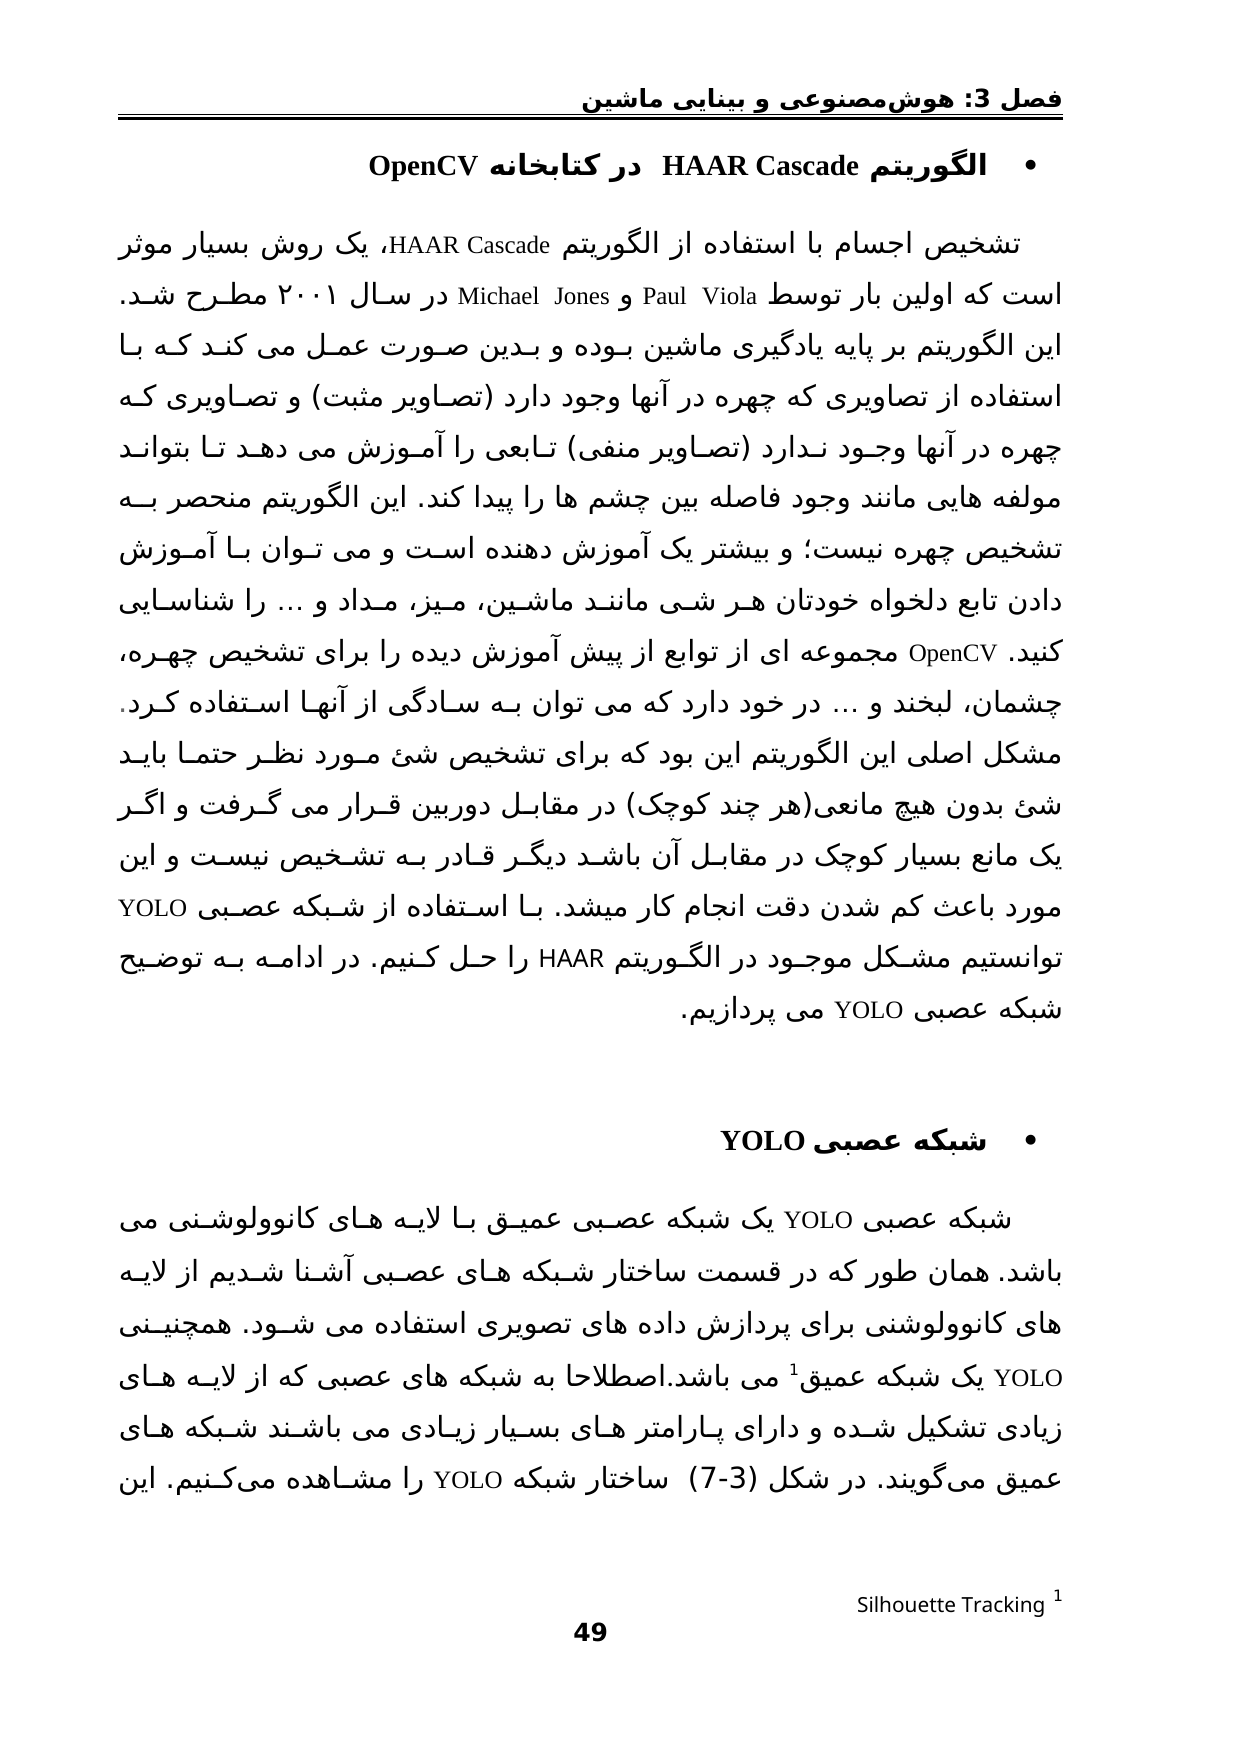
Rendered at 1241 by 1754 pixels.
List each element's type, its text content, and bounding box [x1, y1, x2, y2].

list الگوریتم HAAR Cascade در کتابخانه OpenCV [118, 148, 1026, 182]
text تشخیص اجسام با استفاده از الگوریتم HAAR Cascade، یک روش بسیار موثر است که اولین بار توسط Paul Viola و Michael Jones در سال ۲۰۰۱ مطرح شد. این الگوریتم بر پایه یادگیری ماشین بوده و بدین صورت عمل می کند که با استفاده از تصاویری که چهره در آنها وجود دارد (تصاویر مثبت) و تصاویری که چهره در آنها وجود ندارد (تصاویر منفی) تابعی را آموزش می دهد تا بتواند مولفه هایی مانند وجود فاصله بین چشم ها را پیدا کند. این الگوریتم منحصر به تشخیص چهره نیست؛ و بیشتر یک آموزش دهنده است و می توان با آموزش دادن تابع دلخواه خودتان هر شی مانند ماشین، میز، مداد و … را شناسایی کنید. OpenCV مجموعه ای از توابع از پیش آموزش دیده را برای تشخیص چهره، چشمان، لبخند و … در خود دارد که می توان به سادگی از آنها استفاده کرد. مشکل اصلی این الگوریتم این بود که برای تشخیص شئ مورد نظر حتما باید شئ بدون هیچ مانعی(هر چند کوچک) در مقابل دوربین قرار می گرفت و اگر یک مانع بسیار کوچک در مقابل آن باشد دیگر قادر به تشخیص نیست و این مورد باعث کم شدن دقت انجام کار میشد. با استفاده از شبکه عصبی YOLO توانستیم مشکل موجود در الگوریتم HAAR را حل کنیم. در ادامه به توضیح شبکه عصبی YOLO می پردازیم. [118, 226, 1063, 1025]
list شبکه عصبی YOLO [118, 1123, 1026, 1157]
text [118, 1202, 1063, 1495]
